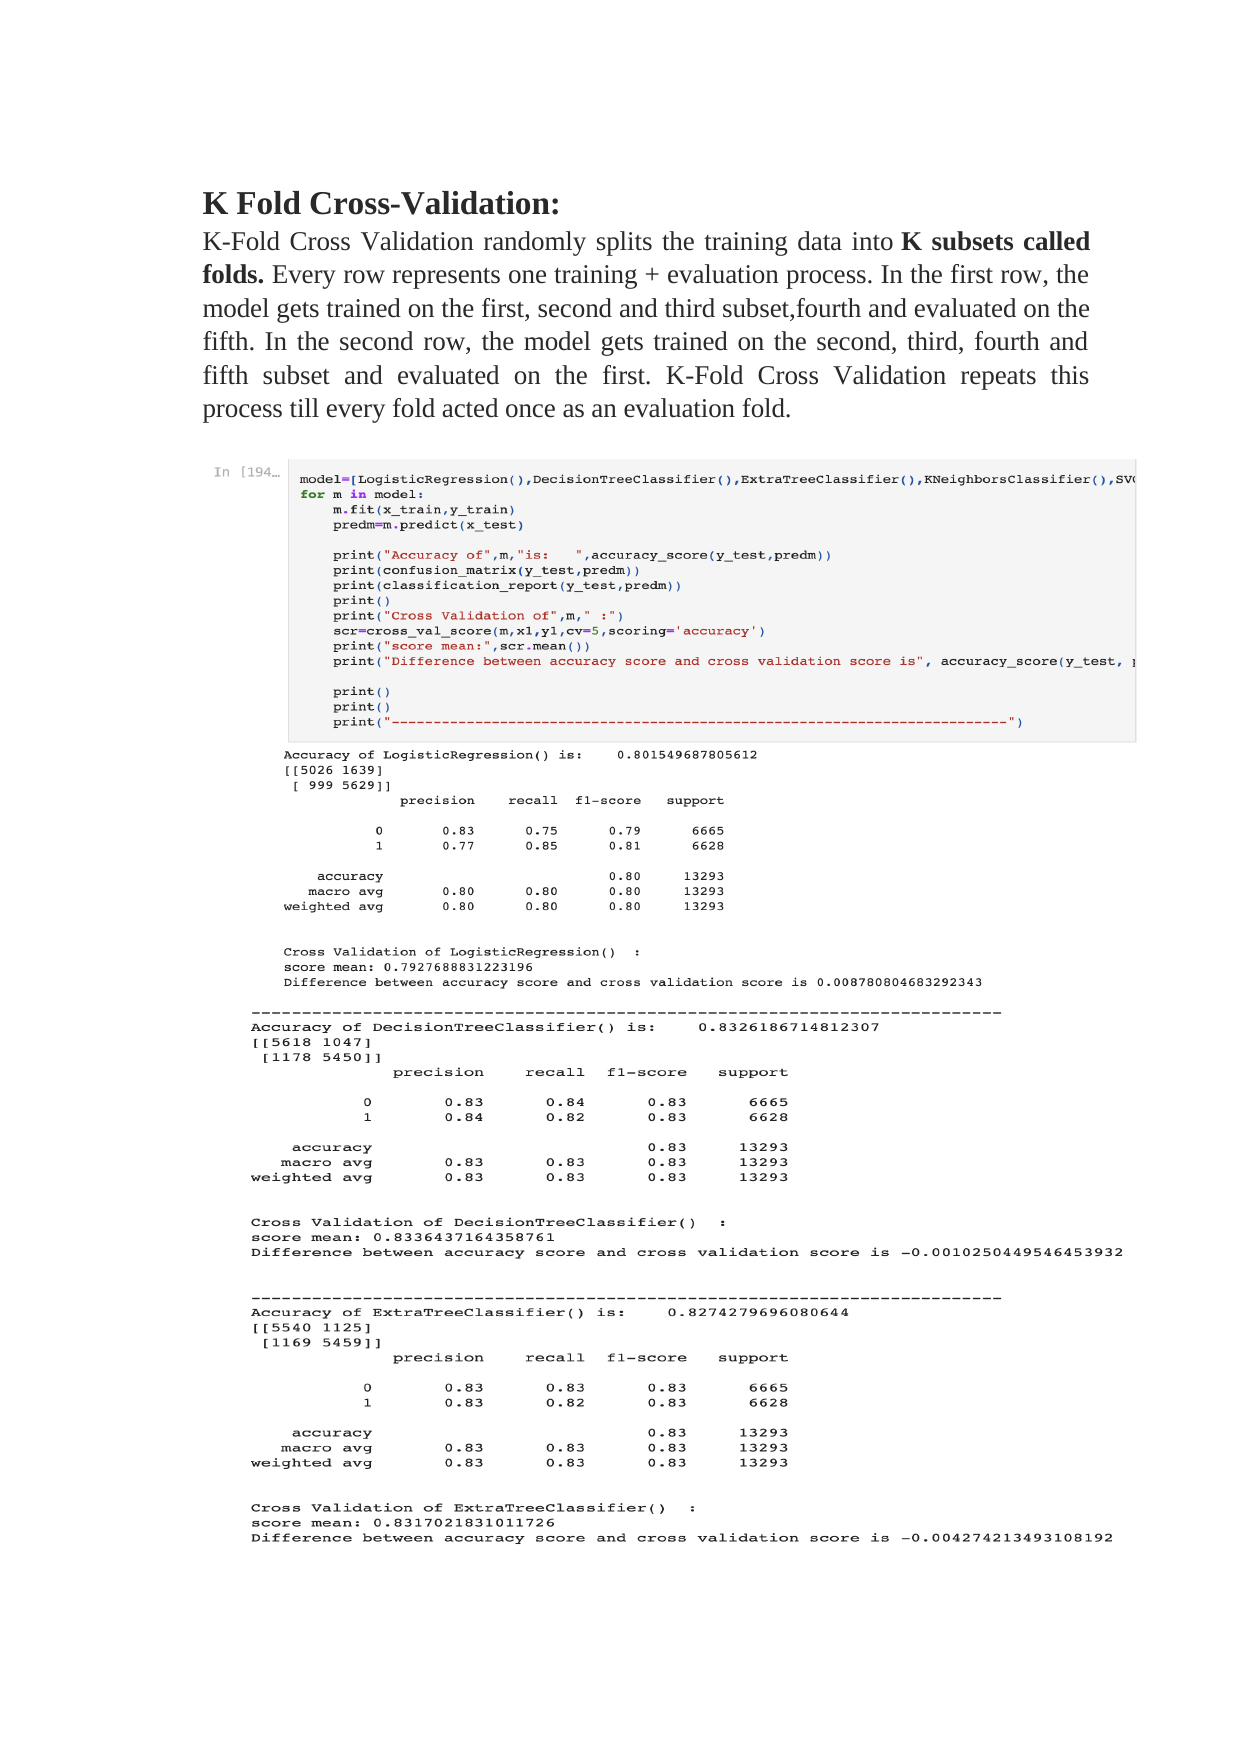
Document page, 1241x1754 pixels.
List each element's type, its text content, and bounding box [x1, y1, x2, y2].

picture [202, 1001, 1143, 1569]
picture [202, 459, 1143, 1000]
list K-Fold Cross Validation randomly splits the training data into K subsets called folds. Every row represents one training + evaluation process. In the first row, the model gets trained on the first, second and third subset,fourth and evaluated on the fifth. In the second row, the model gets trained on the second, third, fourth and fifth subset and evaluated on the first. K-Fold Cross Validation repeats this process till every fold acted once as an evaluation fold. [202, 390, 1090, 424]
list K Fold Cross-Validation: [202, 183, 1090, 222]
